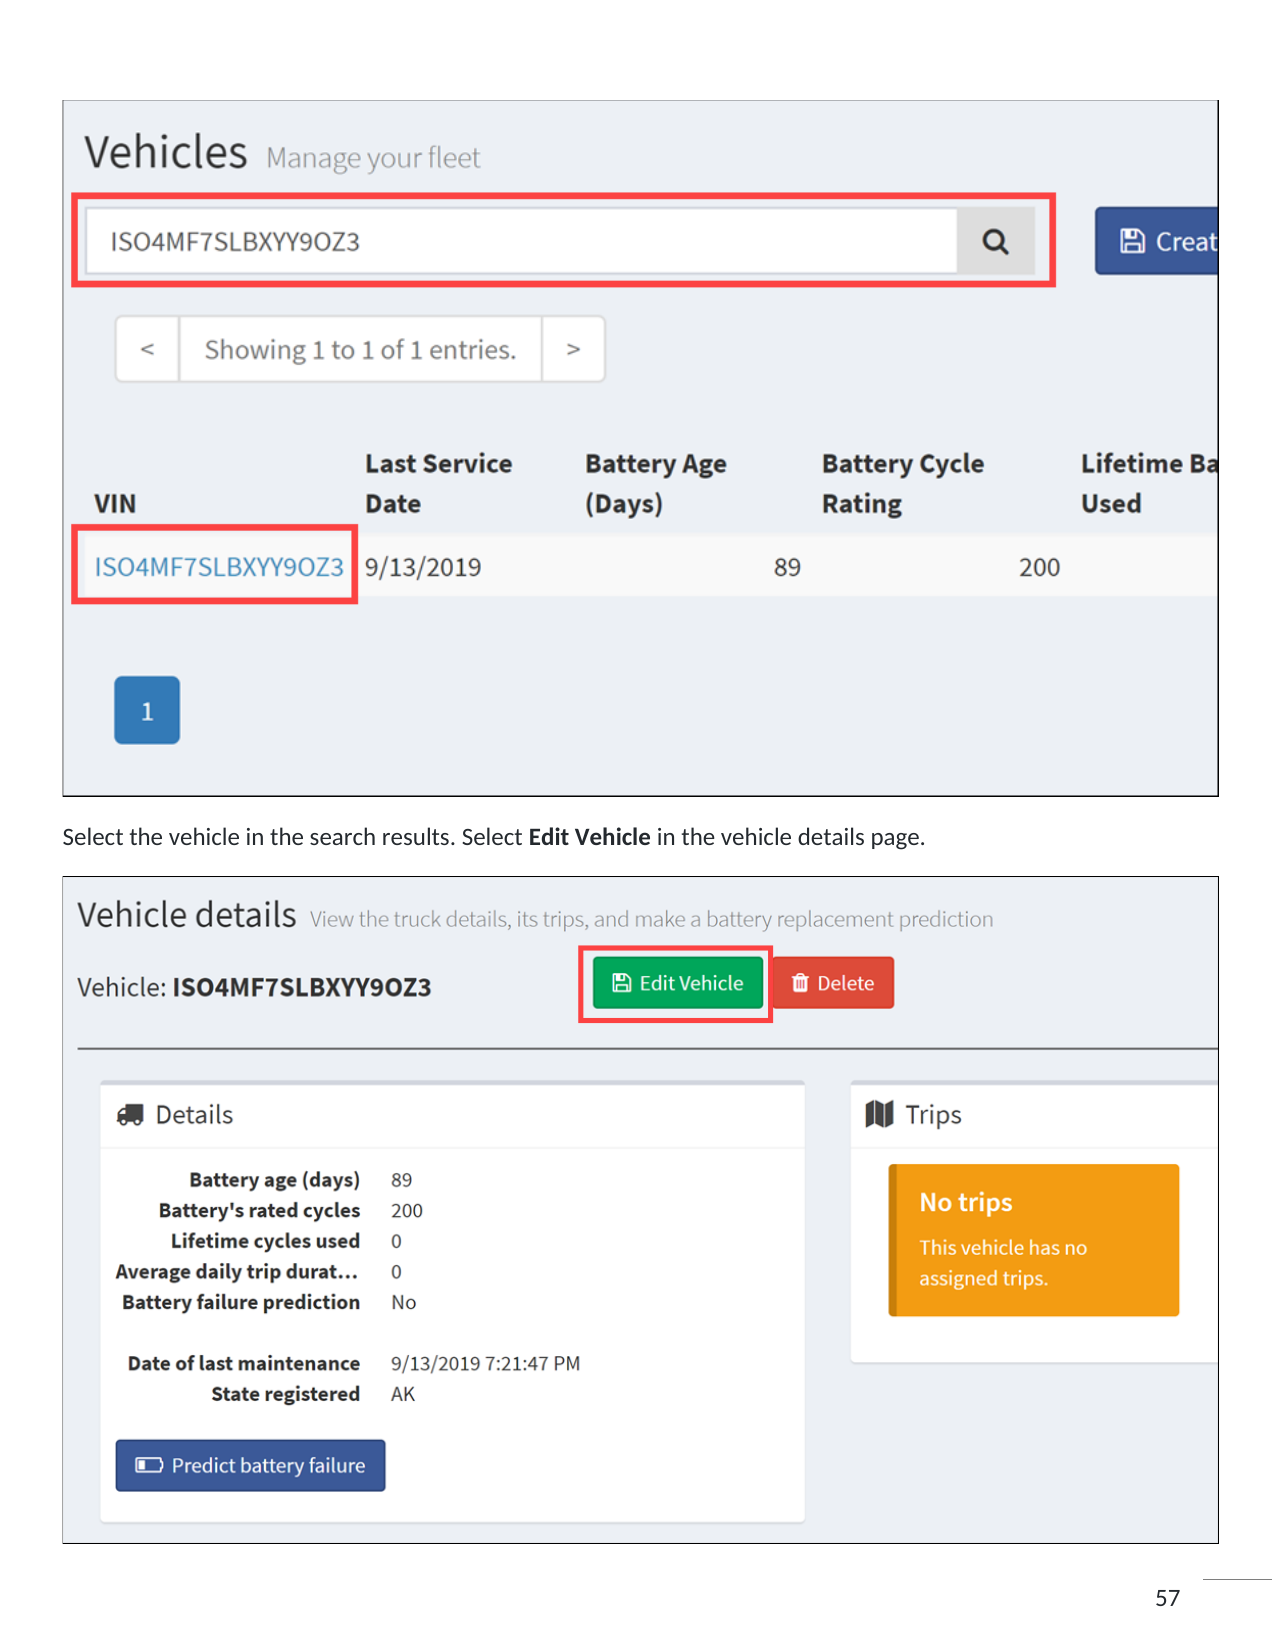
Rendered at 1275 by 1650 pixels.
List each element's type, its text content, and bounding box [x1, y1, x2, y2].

text Select the vehicle in the search results. Select Edit Vehicle in the vehicle details page. [62, 821, 1219, 852]
picture [62, 876, 1219, 1544]
picture [62, 100, 1219, 797]
